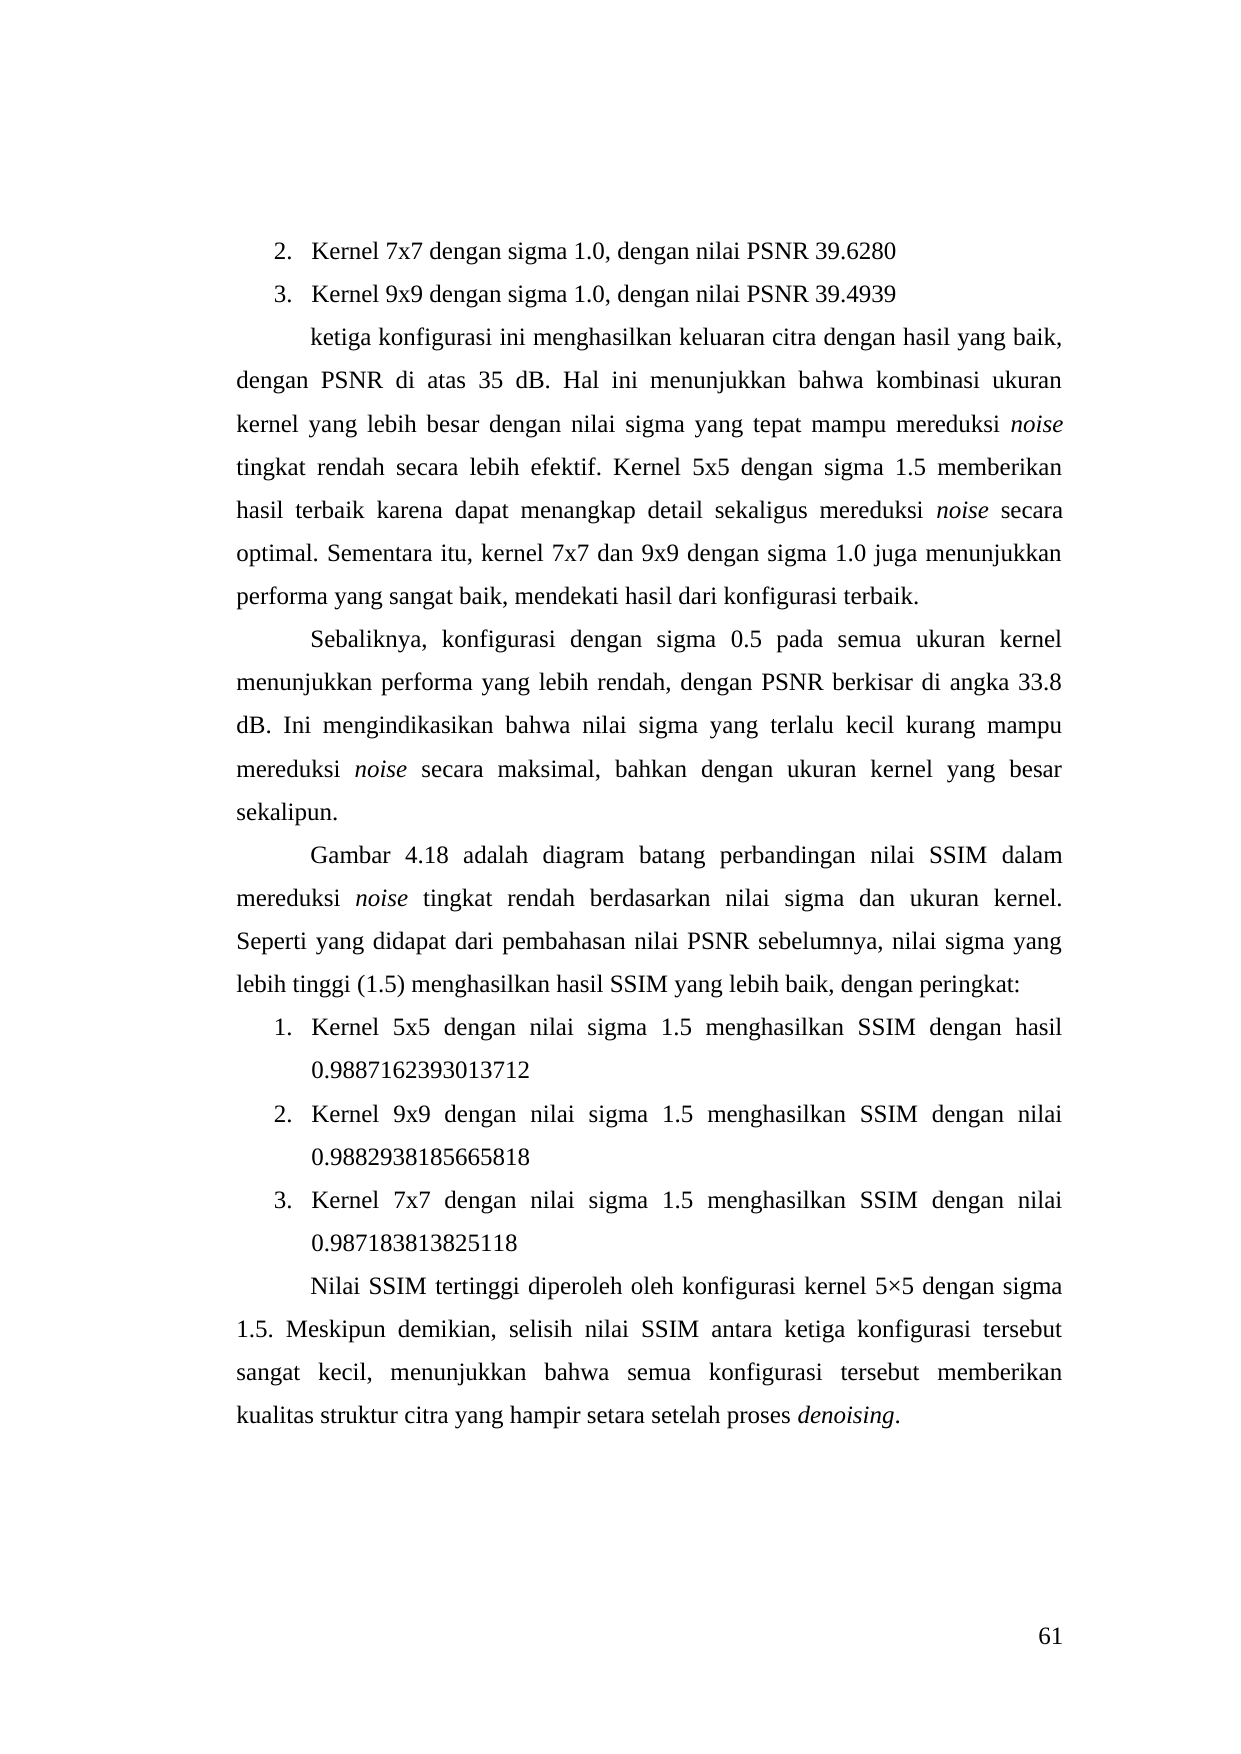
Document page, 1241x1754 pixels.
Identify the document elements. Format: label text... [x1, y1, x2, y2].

list Kernel 9x9 dengan nilai sigma 1.5 menghasilkan SSIM dengan nilai 0.9882938185665818 [274, 1099, 1063, 1171]
text Sebaliknya, konfigurasi dengan sigma 0.5 pada semua ukuran kernel menunjukkan performa yang lebih rendah, dengan PSNR berkisar di angka 33.8 dB. Ini mengindikasikan bahwa nilai sigma yang terlalu kecil kurang mampu mereduksi noise secara maksimal, bahkan dengan ukuran kernel yang besar sekalipun. [236, 624, 1063, 826]
list Kernel 7x7 dengan sigma 1.0, dengan nilai PSNR 39.6280 [274, 236, 1063, 265]
text ketiga konfigurasi ini menghasilkan keluaran citra dengan hasil yang baik, dengan PSNR di atas 35 dB. Hal ini menunjukkan bahwa kombinasi ukuran kernel yang lebih besar dengan nilai sigma yang tepat mampu mereduksi noise tingkat rendah secara lebih efektif. Kernel 5x5 dengan sigma 1.5 memberikan hasil terbaik karena dapat menangkap detail sekaligus mereduksi noise secara optimal. Sementara itu, kernel 7x7 dan 9x9 dengan sigma 1.0 juga menunjukkan performa yang sangat baik, mendekati hasil dari konfigurasi terbaik. [236, 322, 1063, 610]
text Nilai SSIM tertinggi diperoleh oleh konfigurasi kernel 5×5 dengan sigma 1.5. Meskipun demikian, selisih nilai SSIM antara ketiga konfigurasi tersebut sangat kecil, menunjukkan bahwa semua konfigurasi tersebut memberikan kualitas struktur citra yang hampir setara setelah proses denoising. [236, 1271, 1063, 1429]
list Kernel 9x9 dengan sigma 1.0, dengan nilai PSNR 39.4939 [274, 279, 1063, 308]
list Kernel 5x5 dengan nilai sigma 1.5 menghasilkan SSIM dengan hasil 0.9887162393013712 [274, 1012, 1063, 1084]
list Kernel 7x7 dengan nilai sigma 1.5 menghasilkan SSIM dengan nilai 0.987183813825118 [274, 1185, 1063, 1257]
text Gambar 4.18 adalah diagram batang perbandingan nilai SSIM dalam mereduksi noise tingkat rendah berdasarkan nilai sigma dan ukuran kernel. Seperti yang didapat dari pembahasan nilai PSNR sebelumnya, nilai sigma yang lebih tinggi (1.5) menghasilkan hasil SSIM yang lebih baik, dengan peringkat: [236, 840, 1063, 998]
